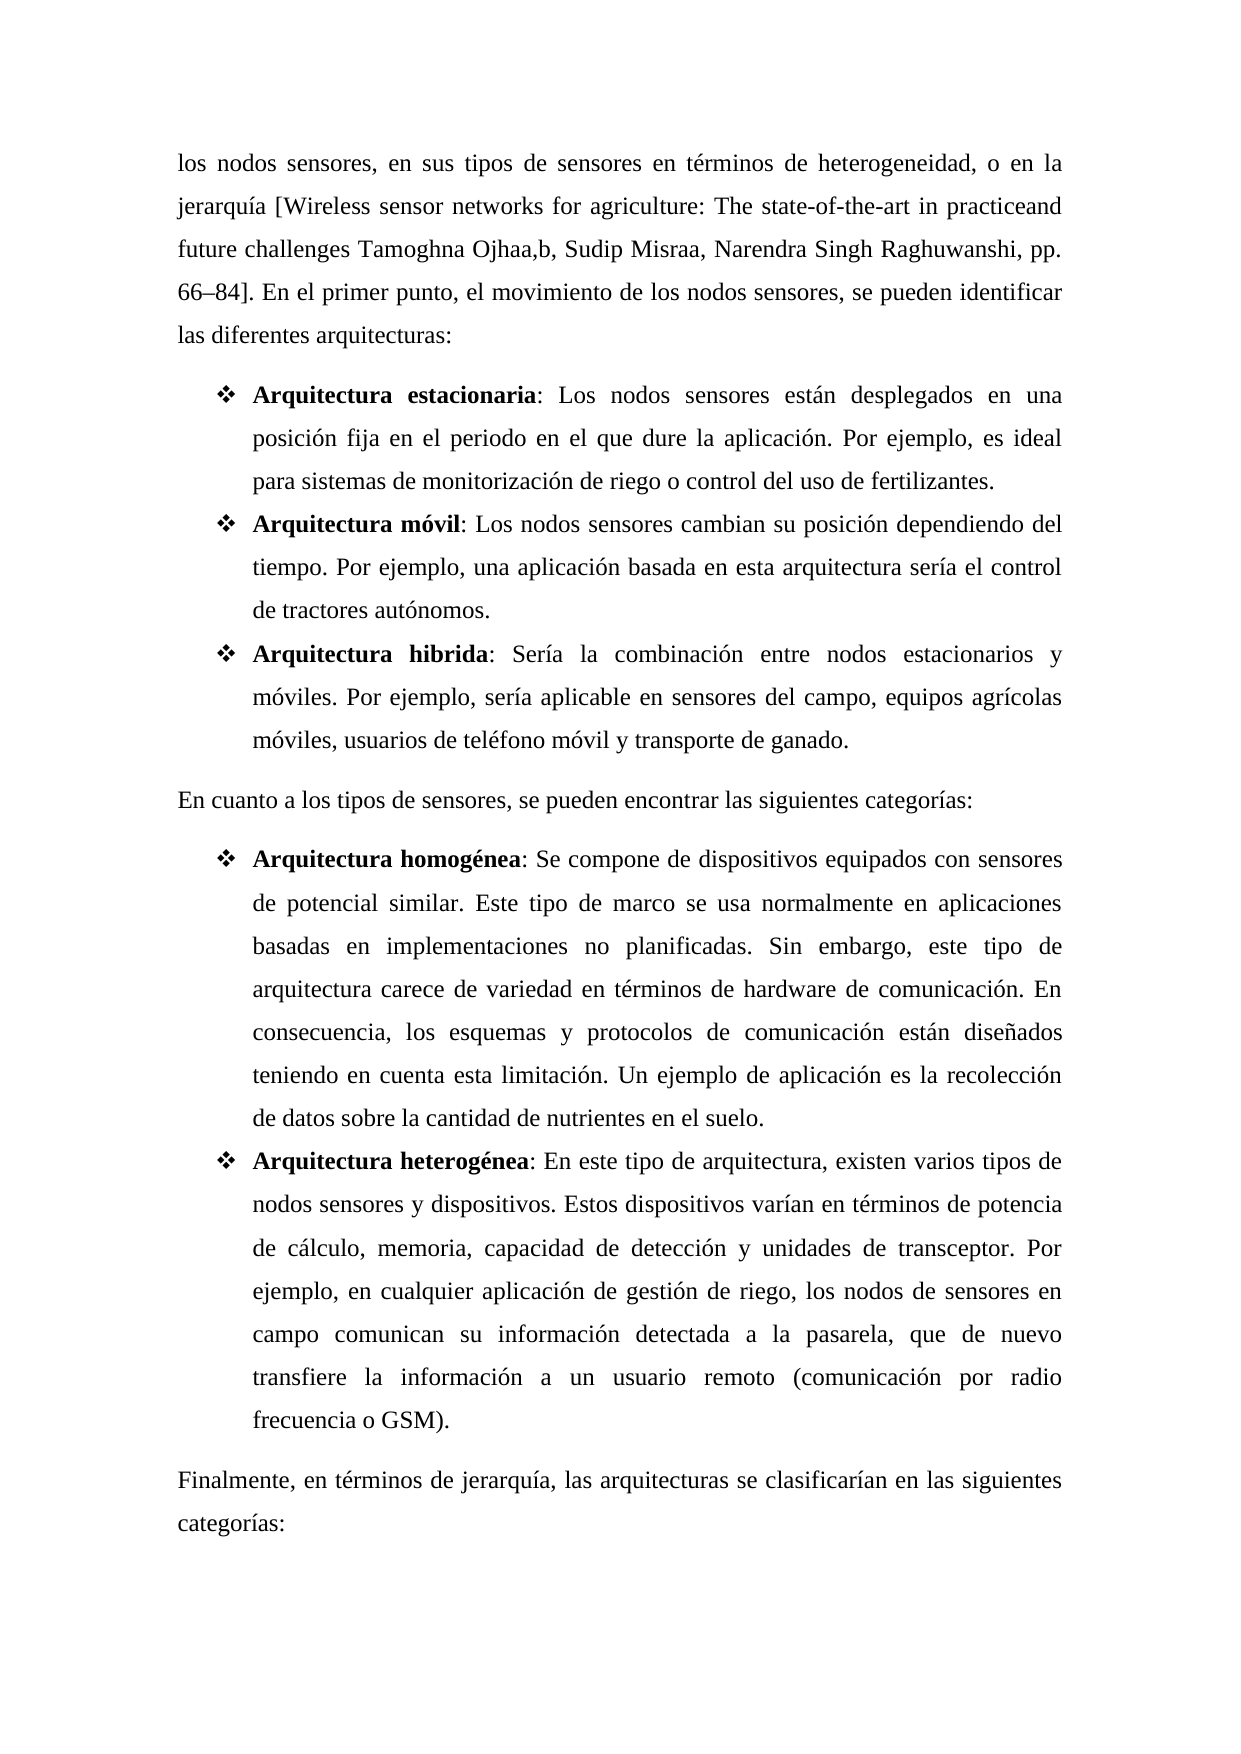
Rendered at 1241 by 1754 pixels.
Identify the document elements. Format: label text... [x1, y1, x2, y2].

list Arquitectura hibrida: Sería la combinación entre nodos estacionarios y móviles. Por ejemplo, sería aplicable en sensores del campo, equipos agrícolas móviles, usuarios de teléfono móvil y transporte de ganado. [215, 639, 1063, 754]
list Arquitectura móvil: Los nodos sensores cambian su posición dependiendo del tiempo. Por ejemplo, una aplicación basada en esta arquitectura sería el control de tractores autónomos. [215, 509, 1063, 624]
text Finalmente, en términos de jerarquía, las arquitecturas se clasificarían en las siguientes categorías: [177, 1465, 1063, 1537]
text En cuanto a los tipos de sensores, se pueden encontrar las siguientes categorías: [177, 785, 1063, 813]
list Arquitectura estacionaria: Los nodos sensores están desplegados en una posición fija en el periodo en el que dure la aplicación. Por ejemplo, es ideal para sistemas de monitorización de riego o control del uso de fertilizantes. [215, 380, 1063, 495]
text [177, 148, 1063, 349]
list Arquitectura homogénea: Se compone de dispositivos equipados con sensores de potencial similar. Este tipo de marco se usa normalmente en aplicaciones basadas en implementaciones no planificadas. Sin embargo, este tipo de arquitectura carece de variedad en términos de hardware de comunicación. En consecuencia, los esquemas y protocolos de comunicación están diseñados teniendo en cuenta esta limitación. Un ejemplo de aplicación es la recolección de datos sobre la cantidad de nutrientes en el suelo. [215, 844, 1063, 1132]
list Arquitectura heterogénea: En este tipo de arquitectura, existen varios tipos de nodos sensores y dispositivos. Estos dispositivos varían en términos de potencia de cálculo, memoria, capacidad de detección y unidades de transceptor. Por ejemplo, en cualquier aplicación de gestión de riego, los nodos de sensores en campo comunican su información detectada a la pasarela, que de nuevo transfiere la información a un usuario remoto (comunicación por radio frecuencia o GSM). [215, 1146, 1063, 1434]
